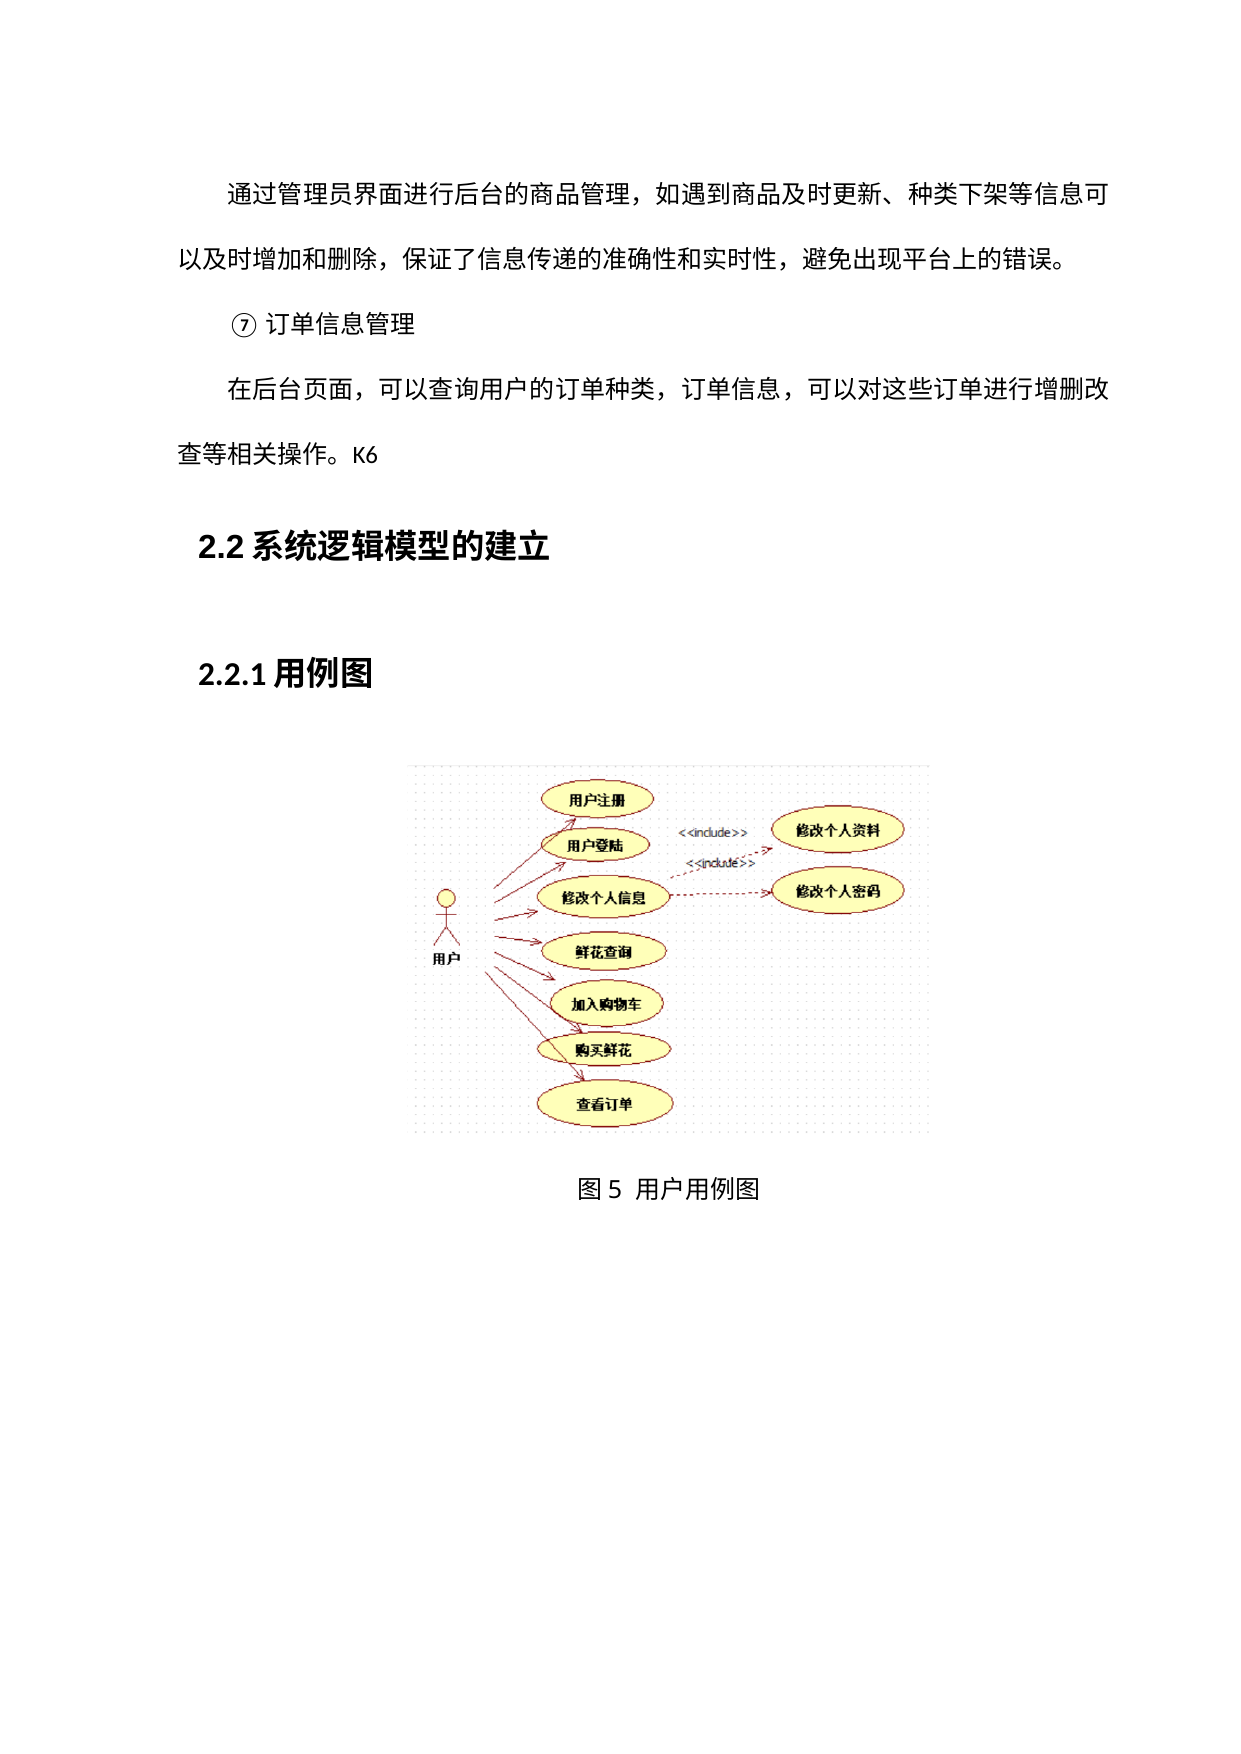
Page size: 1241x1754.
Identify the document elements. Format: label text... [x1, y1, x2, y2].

text 通过管理员界面进行后台的商品管理，如遇到商品及时更新、种类下架等信息可以及时增加和删除，保证了信息传递的准确性和实时性，避免出现平台上的错误。 [177, 160, 1110, 290]
text 在后台页面，可以查询用户的订单种类，订单信息，可以对这些订单进行增删改查等相关操作。K6 [177, 355, 1110, 485]
picture [407, 765, 930, 1136]
text 图5 用户用例图 [177, 1156, 1110, 1221]
subtitle 2.2系统逻辑模型的建立 [177, 512, 1110, 577]
subtitle 2.2.1用例图 [177, 639, 1110, 704]
text ⑦订单信息管理 [177, 290, 1110, 355]
